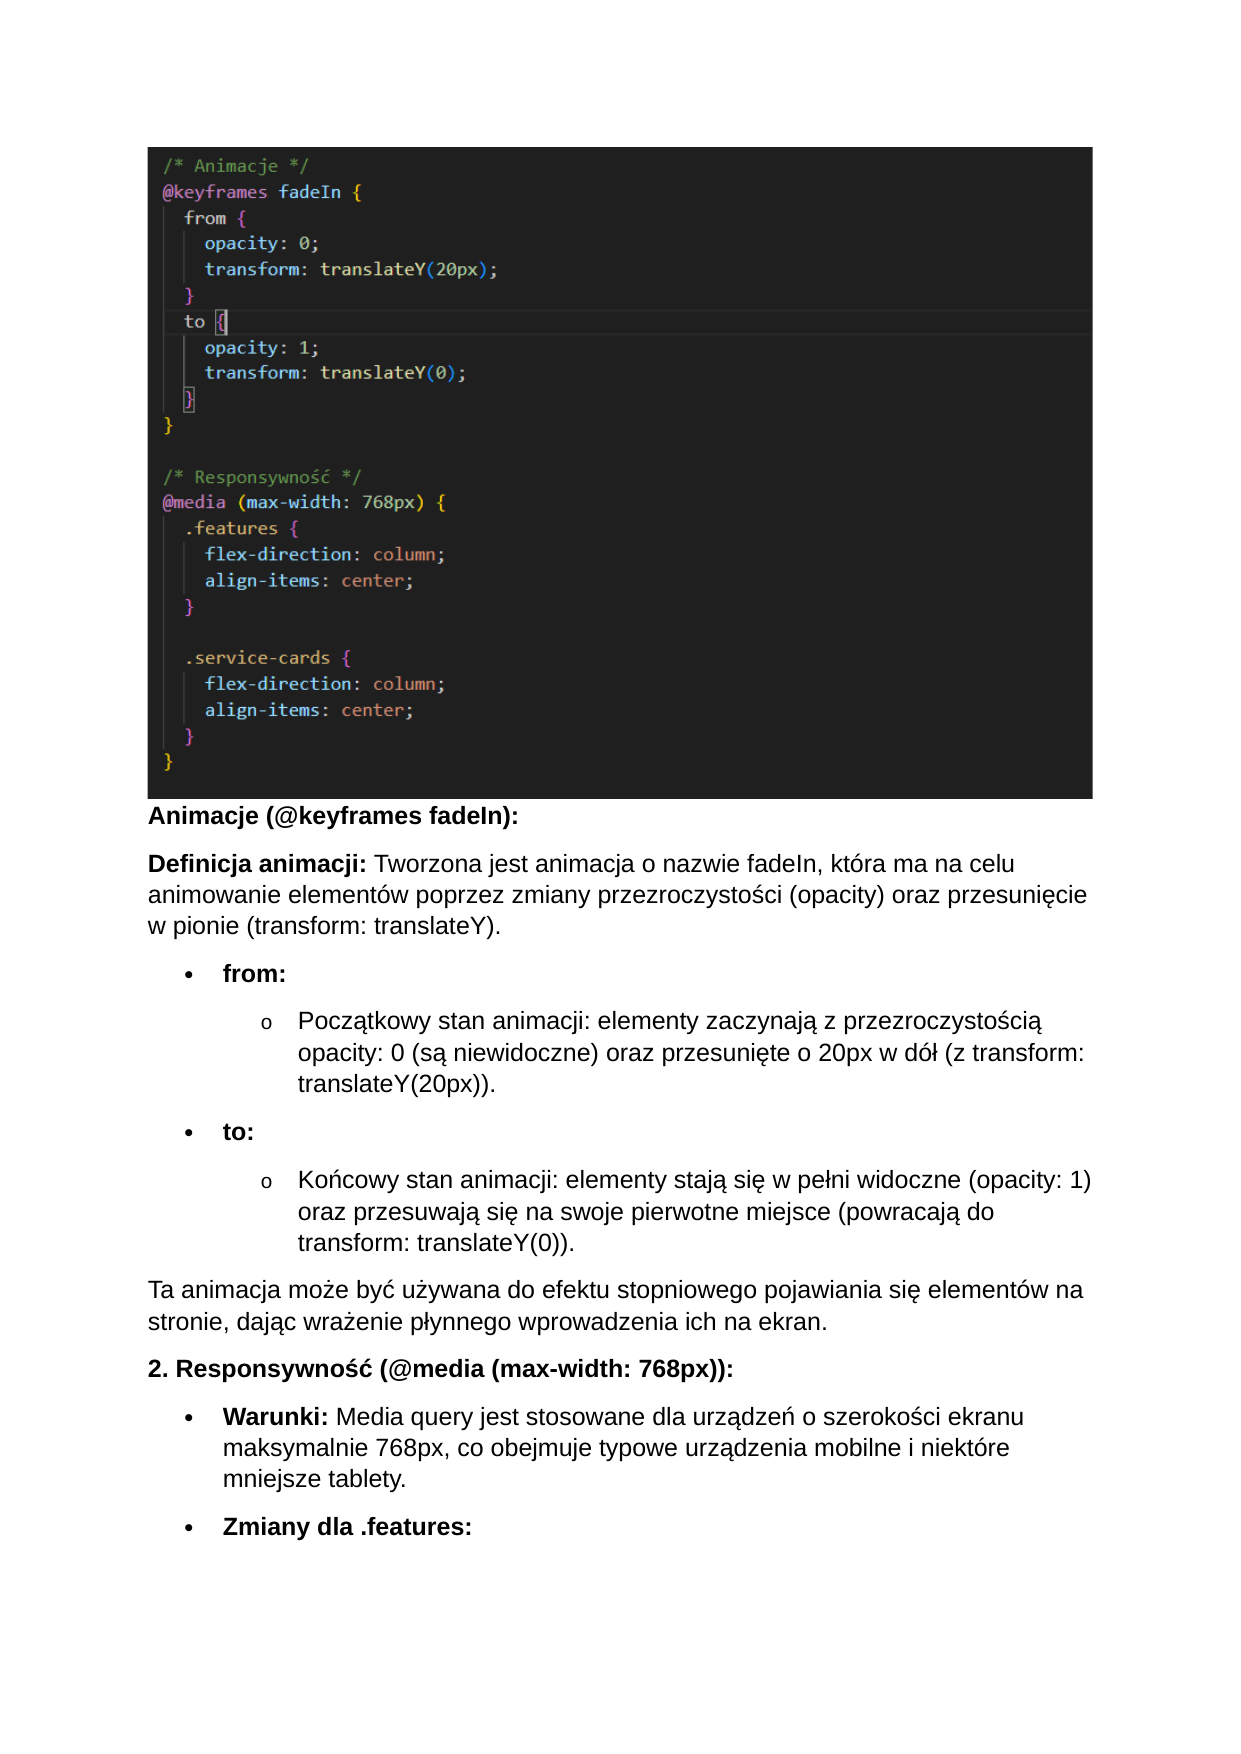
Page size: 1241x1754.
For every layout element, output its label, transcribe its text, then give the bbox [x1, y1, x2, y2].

list Zmiany dla .features: [185, 1512, 1093, 1540]
text 2. Responsywność (@media (max-width: 768px)): [148, 1354, 1093, 1383]
list from: [185, 958, 1093, 987]
list Początkowy stan animacji: elementy zaczynają z przezroczystością opacity: 0 (są niewidoczne) oraz przesunięte o 20px w dół (z transform: translateY(20px)). [260, 1006, 1093, 1098]
list Warunki: Media query jest stosowane dla urządzeń o szerokości ekranu maksymalnie 768px, co obejmuje typowe urządzenia mobilne i niektóre mniejsze tablety. [185, 1402, 1093, 1493]
list to: [185, 1117, 1093, 1146]
text Animacje (@keyframes fadeIn): [148, 799, 1093, 830]
text Definicja animacji: Tworzona jest animacja o nazwie fadeIn, która ma na celu animowanie elementów poprzez zmiany przezroczystości (opacity) oraz przesunięcie w pionie (transform: translateY). [148, 849, 1093, 939]
text Ta animacja może być używana do efektu stopniowego pojawiania się elementów na stronie, dając wrażenie płynnego wprowadzenia ich na ekran. [148, 1275, 1093, 1335]
list Końcowy stan animacji: elementy stają się w pełni widoczne (opacity: 1) oraz przesuwają się na swoje pierwotne miejsce (powracają do transform: translateY(0)). [260, 1165, 1093, 1256]
picture [147, 147, 1093, 799]
